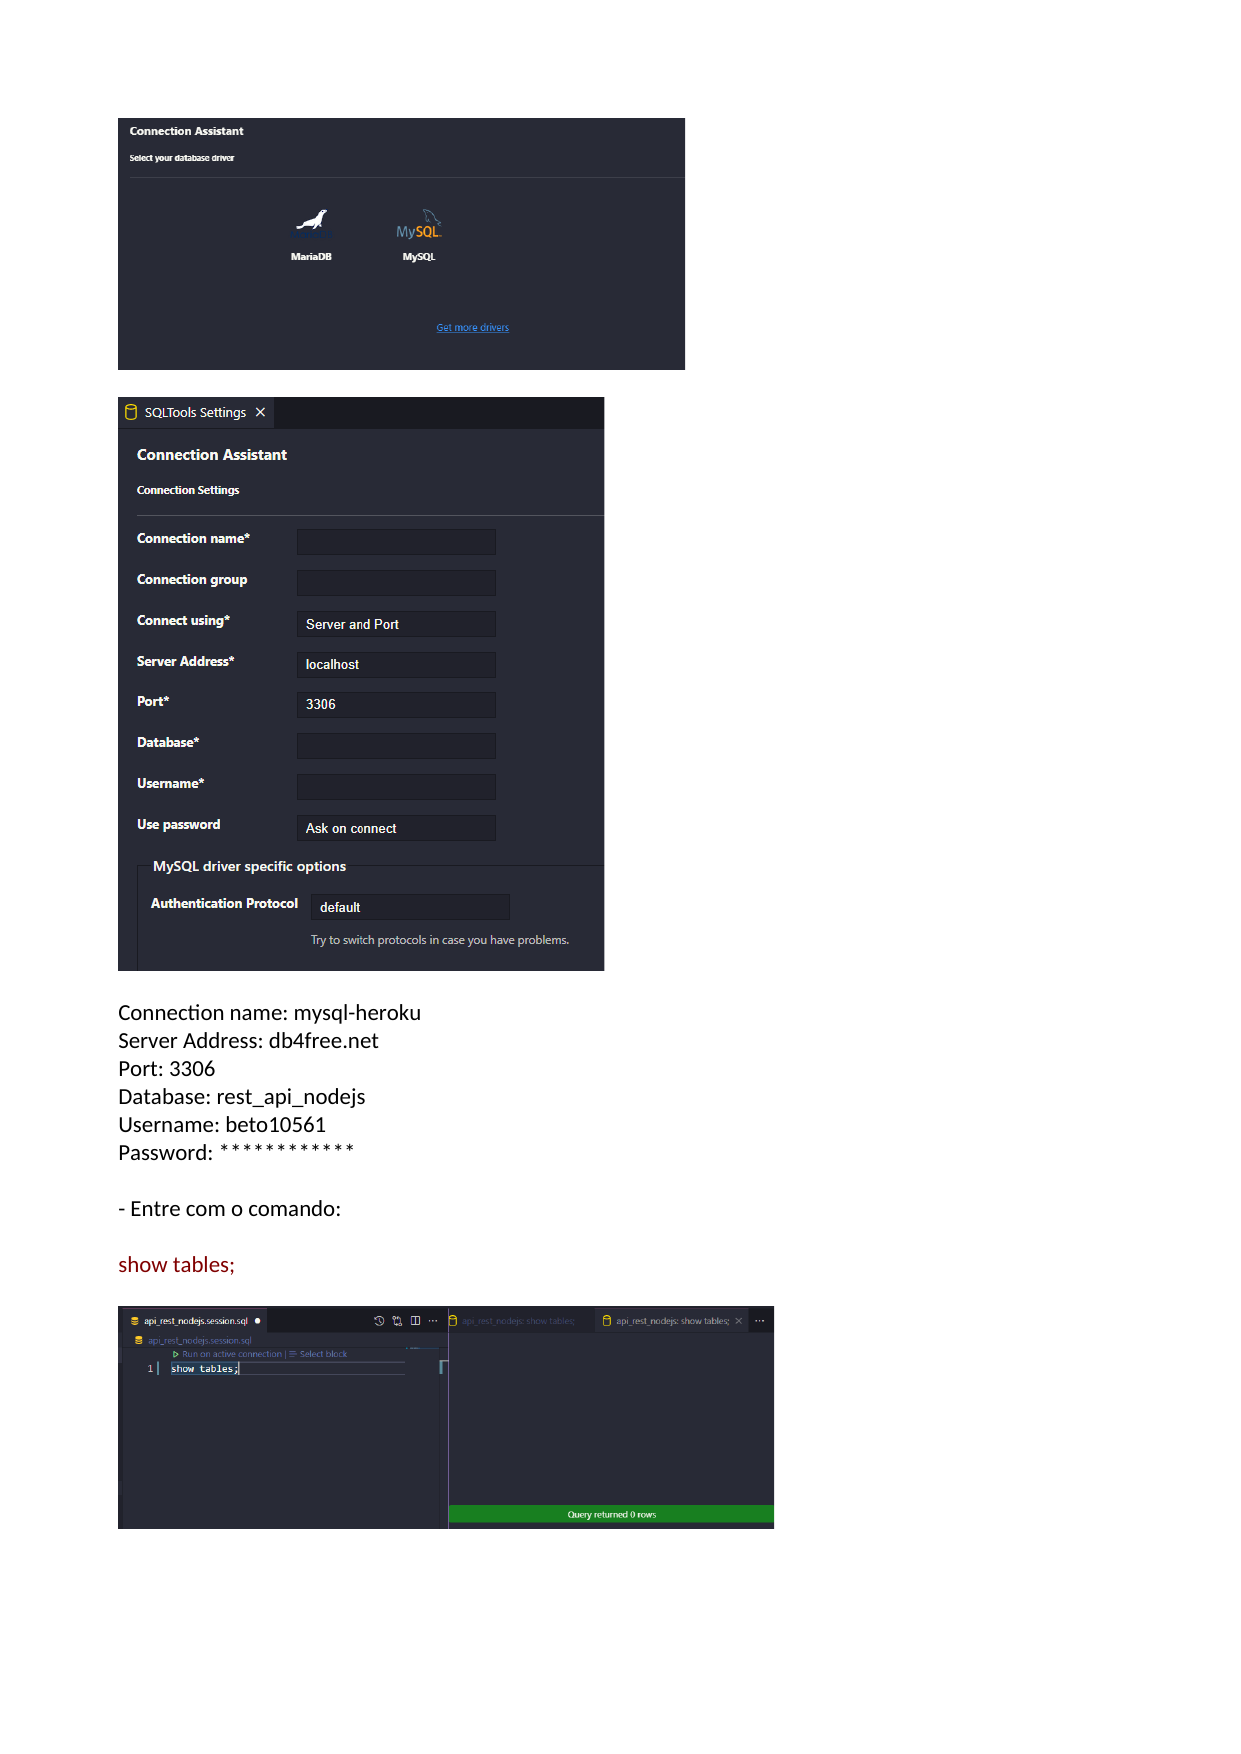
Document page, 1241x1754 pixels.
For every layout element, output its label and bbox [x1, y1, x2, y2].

picture [118, 118, 686, 370]
picture [118, 1306, 775, 1529]
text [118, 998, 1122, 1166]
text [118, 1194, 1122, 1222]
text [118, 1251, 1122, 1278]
picture [118, 397, 605, 971]
